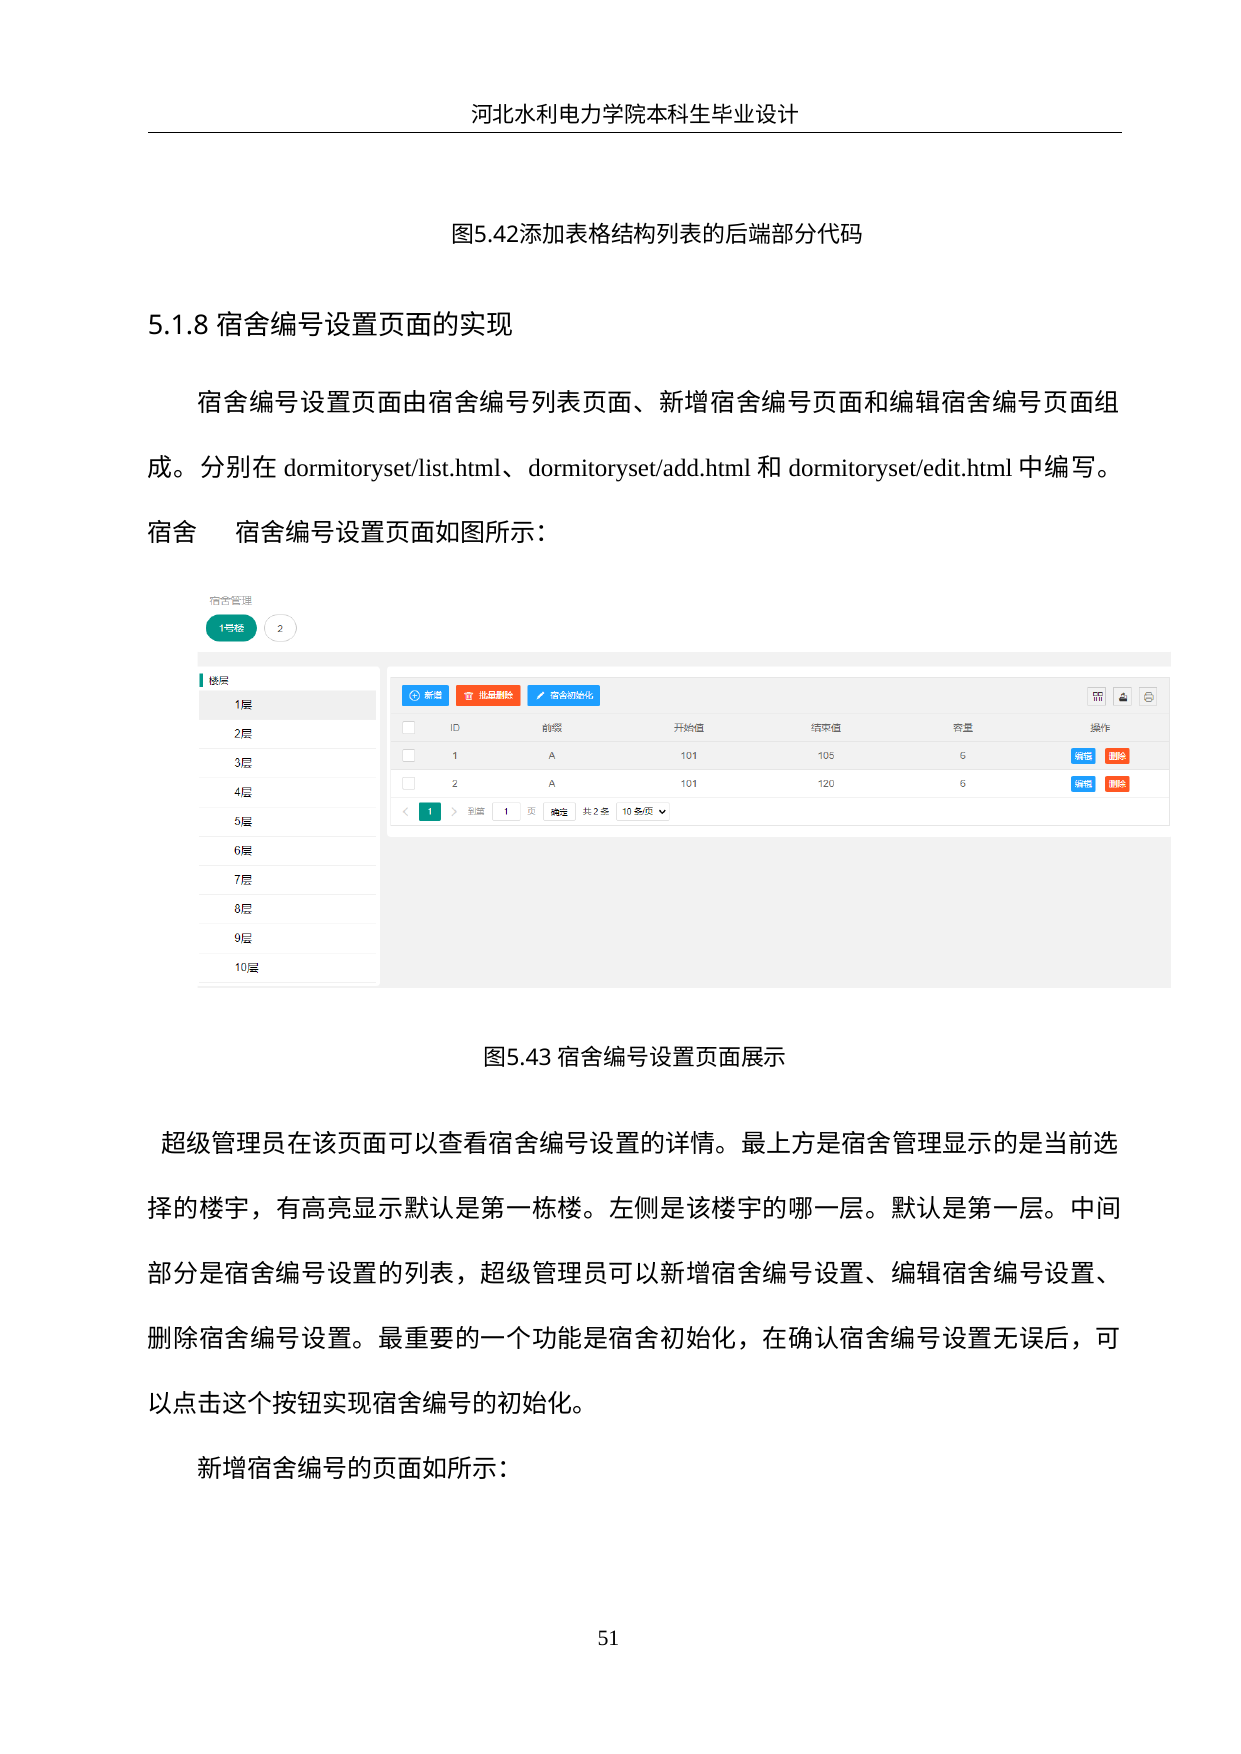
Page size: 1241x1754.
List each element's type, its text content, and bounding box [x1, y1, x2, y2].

subtitle 宿舍编号设置页面的实现 [148, 290, 1122, 355]
text 宿舍编号设置页面由宿舍编号列表页面、新增宿舍编号页面和编辑宿舍编号页面组成。分别在dormitoryset/list.html、dormitoryset/add.html和dormitoryset/edit.html中编写。宿舍 宿舍编号设置页面如图所示： [148, 368, 1122, 563]
picture [197, 587, 1171, 988]
text 超级管理员在该页面可以查看宿舍编号设置的详情。最上方是宿舍管理显示的是当前选择的楼宇，有高亮显示默认是第一栋楼。左侧是该楼宇的哪一层。默认是第一层。中间部分是宿舍编号设置的列表，超级管理员可以新增宿舍编号设置、编辑宿舍编号设置、删除宿舍编号设置。最重要的一个功能是宿舍初始化，在确认宿舍编号设置无误后，可以点击这个按钮实现宿舍编号的初始化。 [148, 1109, 1122, 1434]
text 新增宿舍编号的页面如所示： [148, 1434, 1122, 1499]
